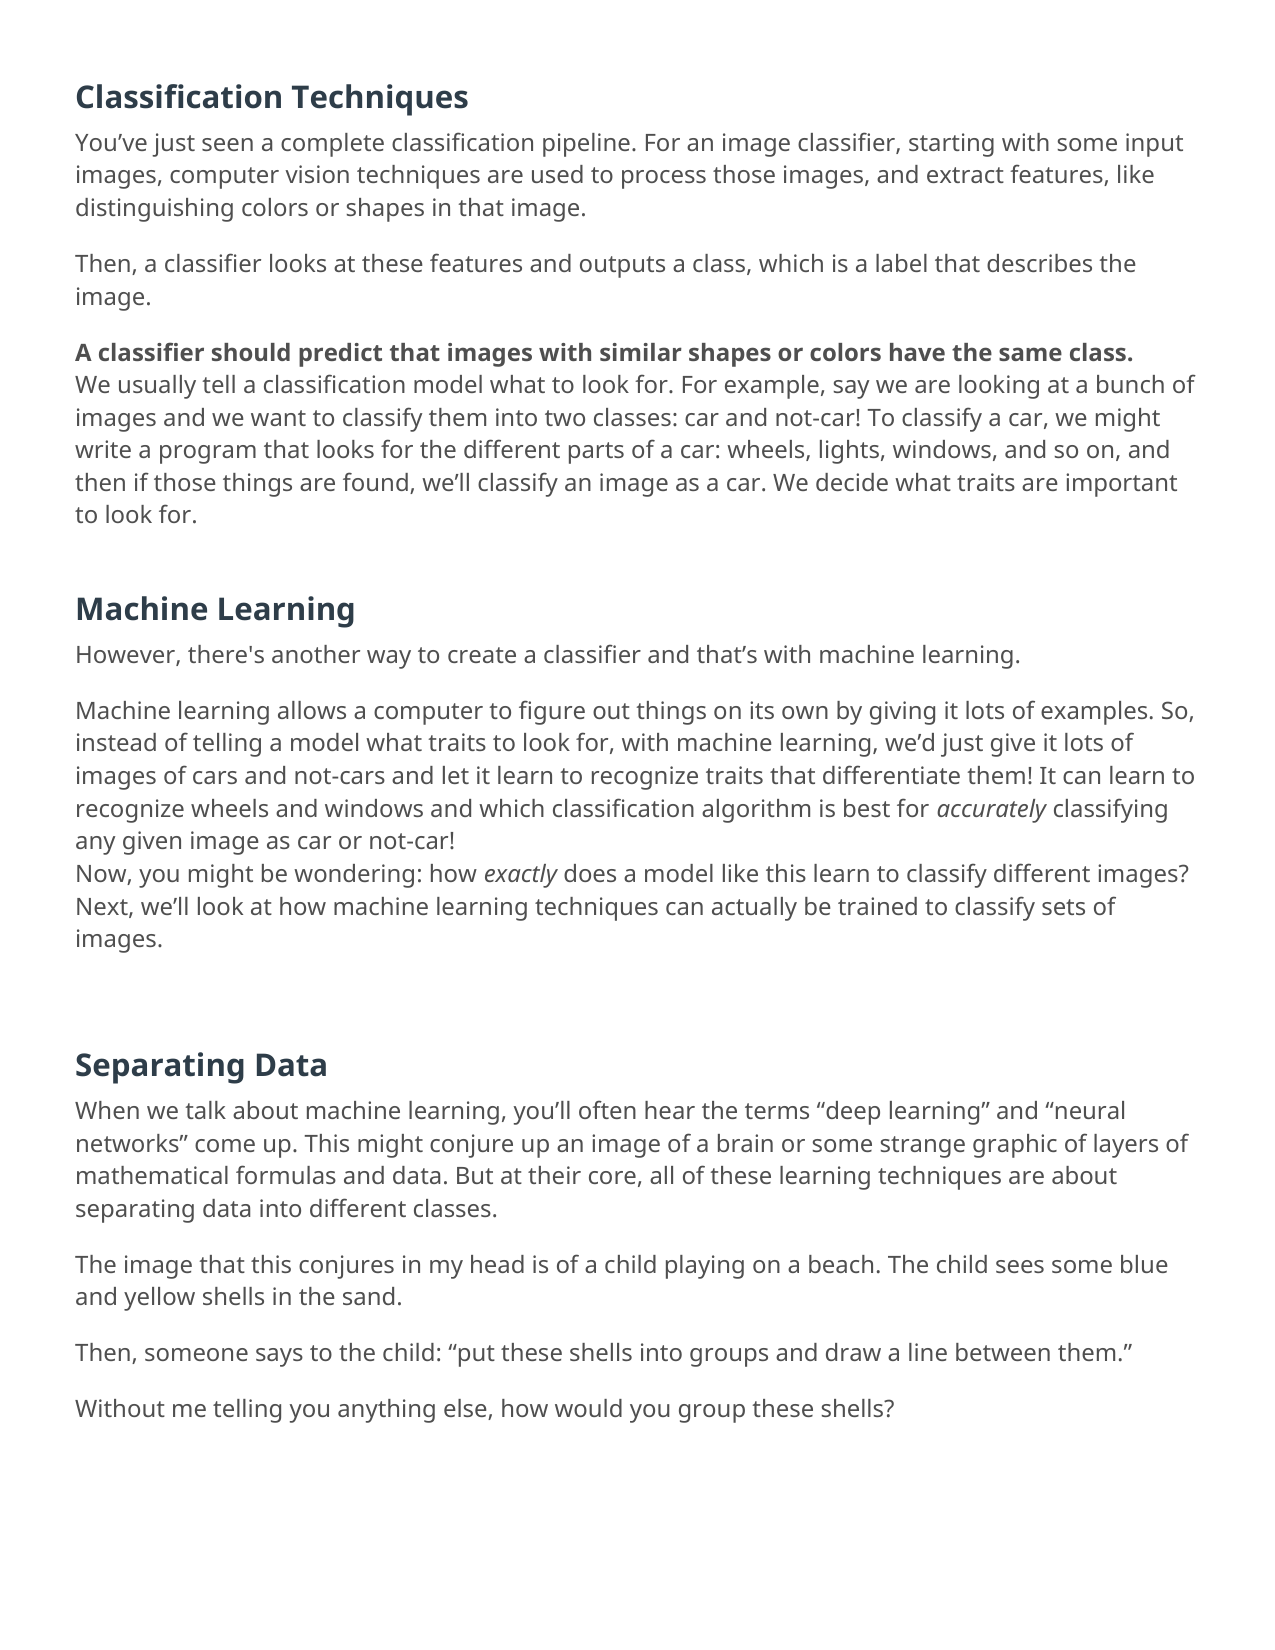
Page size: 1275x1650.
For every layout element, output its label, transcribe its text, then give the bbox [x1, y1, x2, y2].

subtitle Classification Techniques [75, 75, 1200, 118]
text Next, we’ll look at how machine learning techniques can actually be trained to classify sets of images. [75, 889, 1200, 954]
text Machine learning allows a computer to figure out things on its own by giving it lots of examples. So, instead of telling a model what traits to look for, with machine learning, we’d just give it lots of images of cars and not-cars and let it learn to recognize traits that differentiate them! It can learn to recognize wheels and windows and which classification algorithm is best for accurately classifying any given image as car or not-car! [75, 694, 1200, 857]
text Then, someone says to the child: “put these shells into groups and draw a line between them.” [75, 1336, 1200, 1369]
text You’ve just seen a complete classification pipeline. For an image classifier, starting with some input images, computer vision techniques are used to process those images, and extract features, like distinguishing colors or shapes in that image. [75, 125, 1200, 223]
text The image that this conjures in my head is of a child playing on a beach. The child sees some blue and yellow shells in the sand. [75, 1248, 1200, 1313]
text Now, you might be wondering: how exactly does a model like this learn to classify different images? [75, 857, 1200, 889]
subtitle Machine Learning [75, 587, 1200, 630]
text When we talk about machine learning, you’ll often hear the terms “deep learning” and “neural networks” come up. This might conjure up an image of a brain or some strange graphic of layers of mathematical formulas and data. But at their core, all of these learning techniques are about separating data into different classes. [75, 1094, 1200, 1224]
text We usually tell a classification model what to look for. For example, say we are looking at a bunch of images and we want to classify them into two classes: car and not-car! To classify a car, we might write a program that looks for the different parts of a car: wheels, lights, windows, and so on, and then if those things are found, we’ll classify an image as a car. We decide what traits are important to look for. [75, 368, 1200, 531]
text Then, a classifier looks at these features and outputs a class, which is a label that describes the image. [75, 247, 1200, 312]
text Without me telling you anything else, how would you group these shells? [75, 1392, 1200, 1425]
subtitle Separating Data [75, 1043, 1200, 1086]
text However, there's another way to create a classifier and that’s with machine learning. [75, 638, 1200, 670]
text A classifier should predict that images with similar shapes or colors have the same class. [75, 335, 1200, 368]
